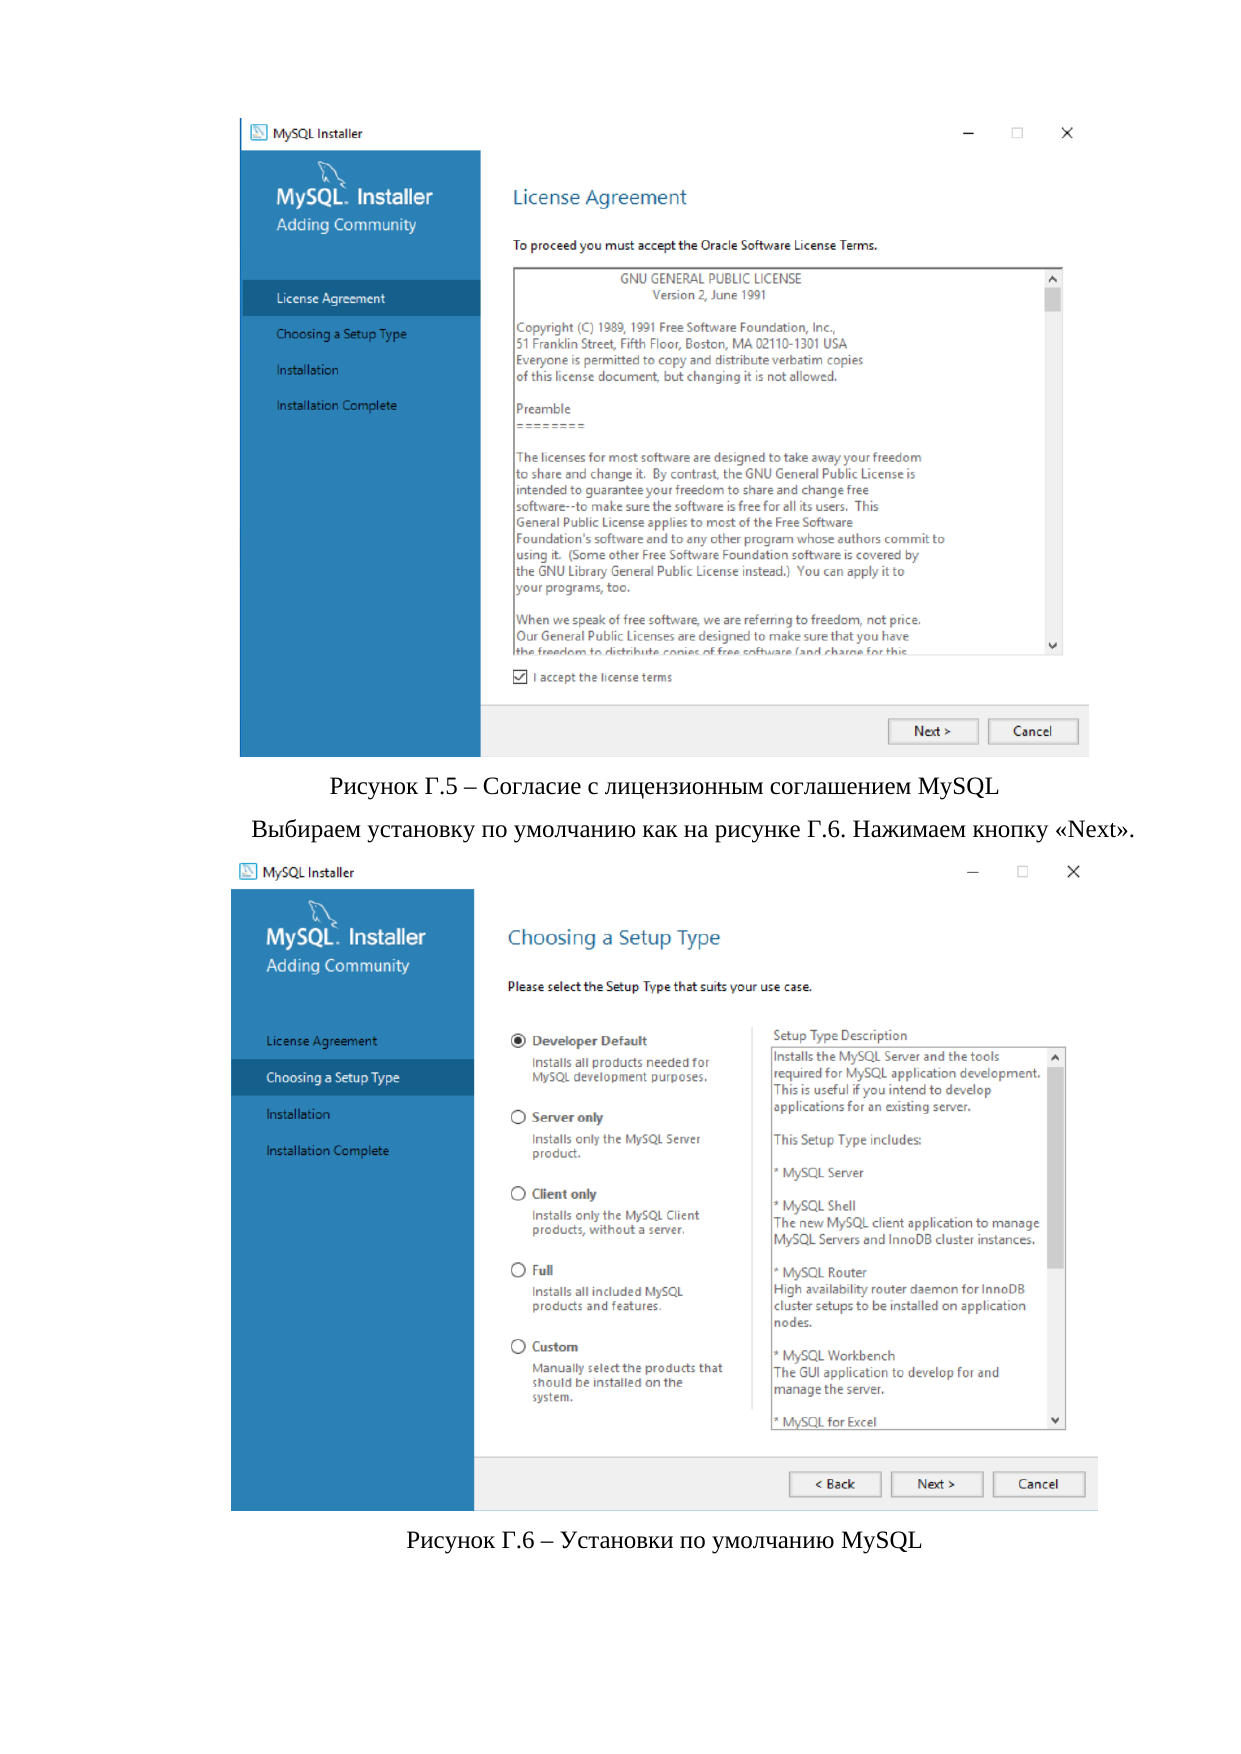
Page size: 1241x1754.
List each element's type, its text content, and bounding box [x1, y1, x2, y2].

text Выбираем установку по умолчанию как на рисунке Г.6. Нажимаем кнопку «Next». [177, 814, 1152, 843]
text Рисунок Г.5 – Согласие с лицензионным соглашением MySQL [177, 771, 1152, 800]
text Рисунок Г.6 – Установки по умолчанию MySQL [177, 1525, 1152, 1553]
picture [239, 118, 1090, 757]
picture [231, 857, 1098, 1511]
